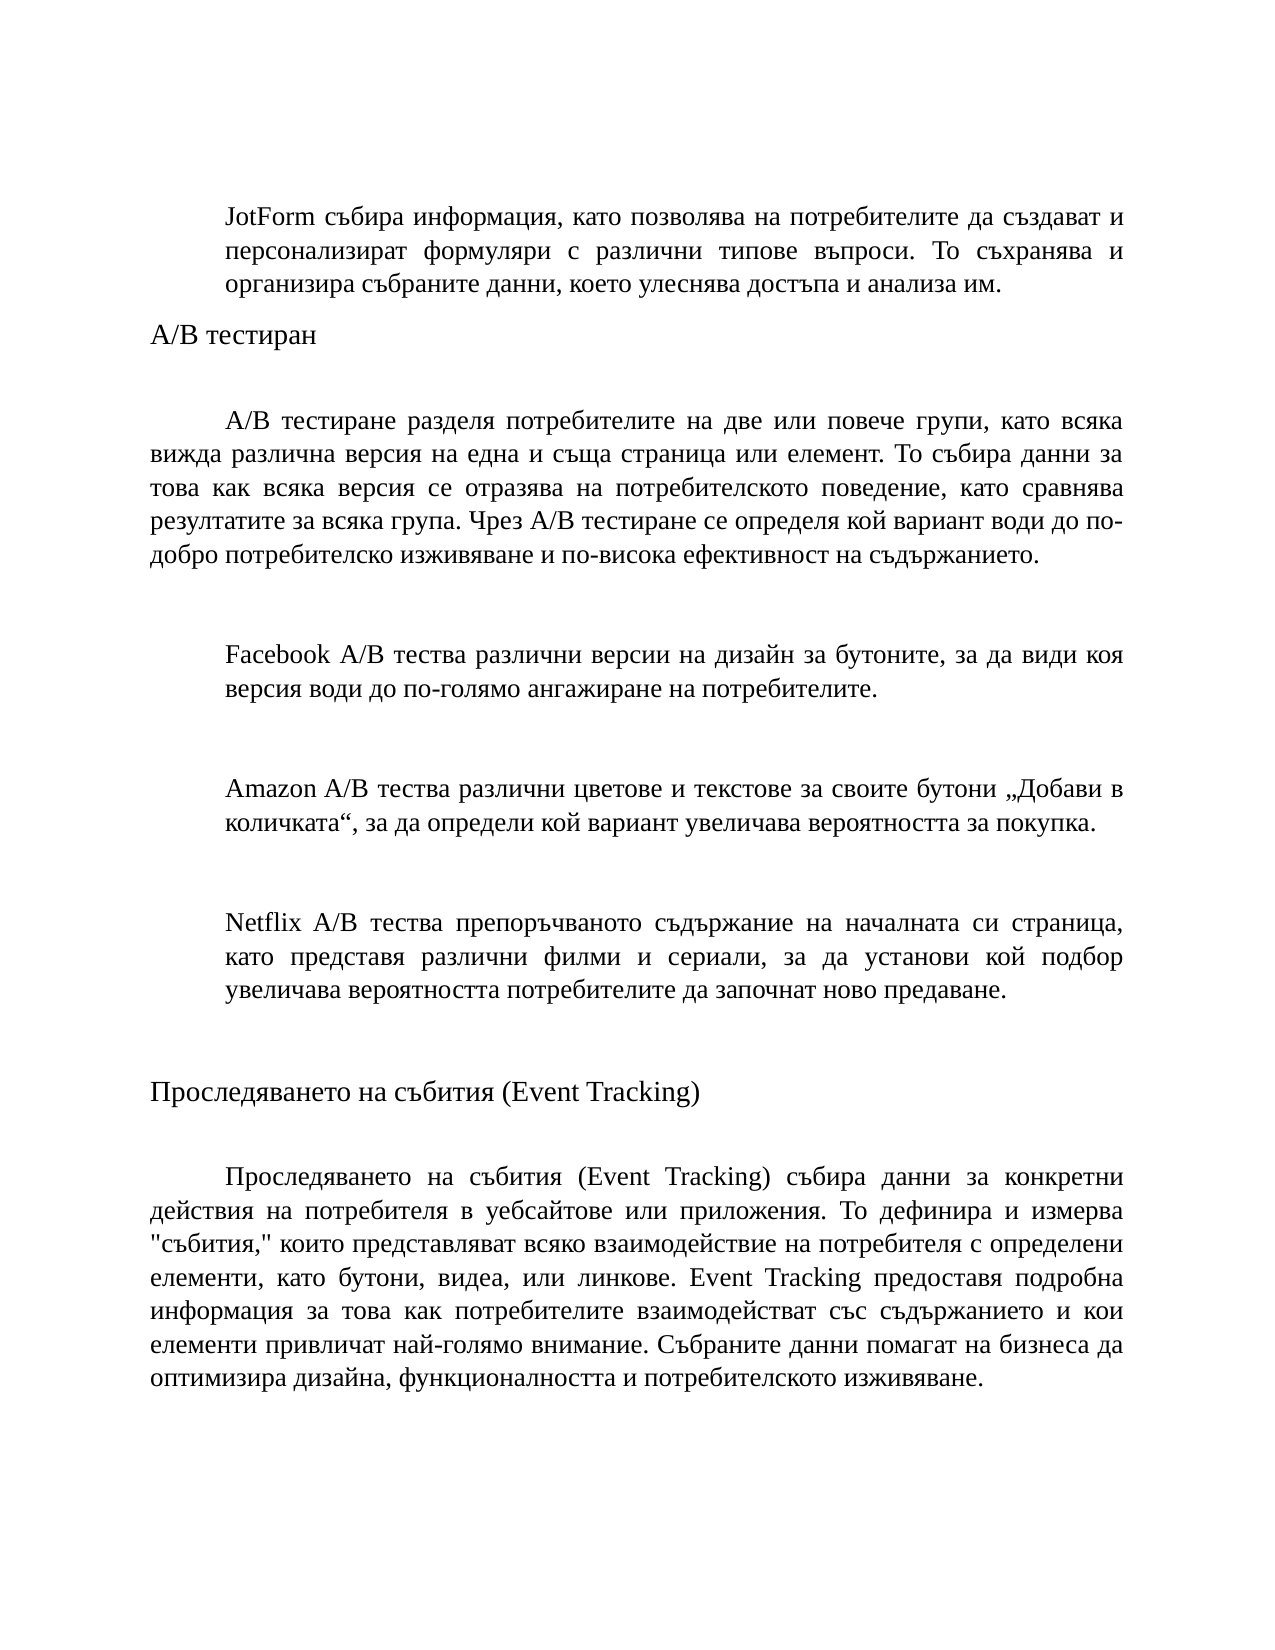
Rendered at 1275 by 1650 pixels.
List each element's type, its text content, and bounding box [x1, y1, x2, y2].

subtitle Проследяването на събития (Event Tracking) [150, 1074, 1125, 1107]
text Проследяването на събития (Event Tracking) събира данни за конкретни действия на потребителя в уебсайтове или приложения. То дефинира и измерва "събития," които представляват всяко взаимодействие на потребителя с определени елементи, като бутони, видеа, или линкове. Event Tracking предоставя подробна информация за това как потребителите взаимодействат със съдържанието и кои елементи привличат най-голямо внимание. Събраните данни помагат на бизнеса да оптимизира дизайна, функционалността и потребителското изживяване. [150, 1160, 1125, 1393]
text Facebook A/B тества различни версии на дизайн за бутоните, за да види коя версия води до по-голямо ангажиране на потребителите. [225, 638, 1125, 703]
text A/B тестиране разделя потребителите на две или повече групи, като всяка вижда различна версия на една и съща страница или елемент. То събира данни за това как всяка версия се отразява на потребителското поведение, като сравнява резултатите за всяка група. Чрез A/B тестиране се определя кой вариант води до по-добро потребителско изживяване и по-висока ефективност на съдържанието. [150, 404, 1125, 569]
text Amazon A/B тества различни цветове и текстове за своите бутони „Добави в количката“, за да определи кой вариант увеличава вероятността за покупка. [225, 772, 1125, 837]
subtitle A/B тестиран [150, 317, 1125, 351]
text JotForm събира информация, като позволява на потребителите да създават и персонализират формуляри с различни типове въпроси. То съхранява и организира събраните данни, което улеснява достъпа и анализа им. [225, 200, 1125, 298]
text Netflix A/B тества препоръчваното съдържание на началната си страница, като представя различни филми и сериали, за да установи кой подбор увеличава вероятността потребителите да започнат ново предаване. [225, 906, 1125, 1004]
